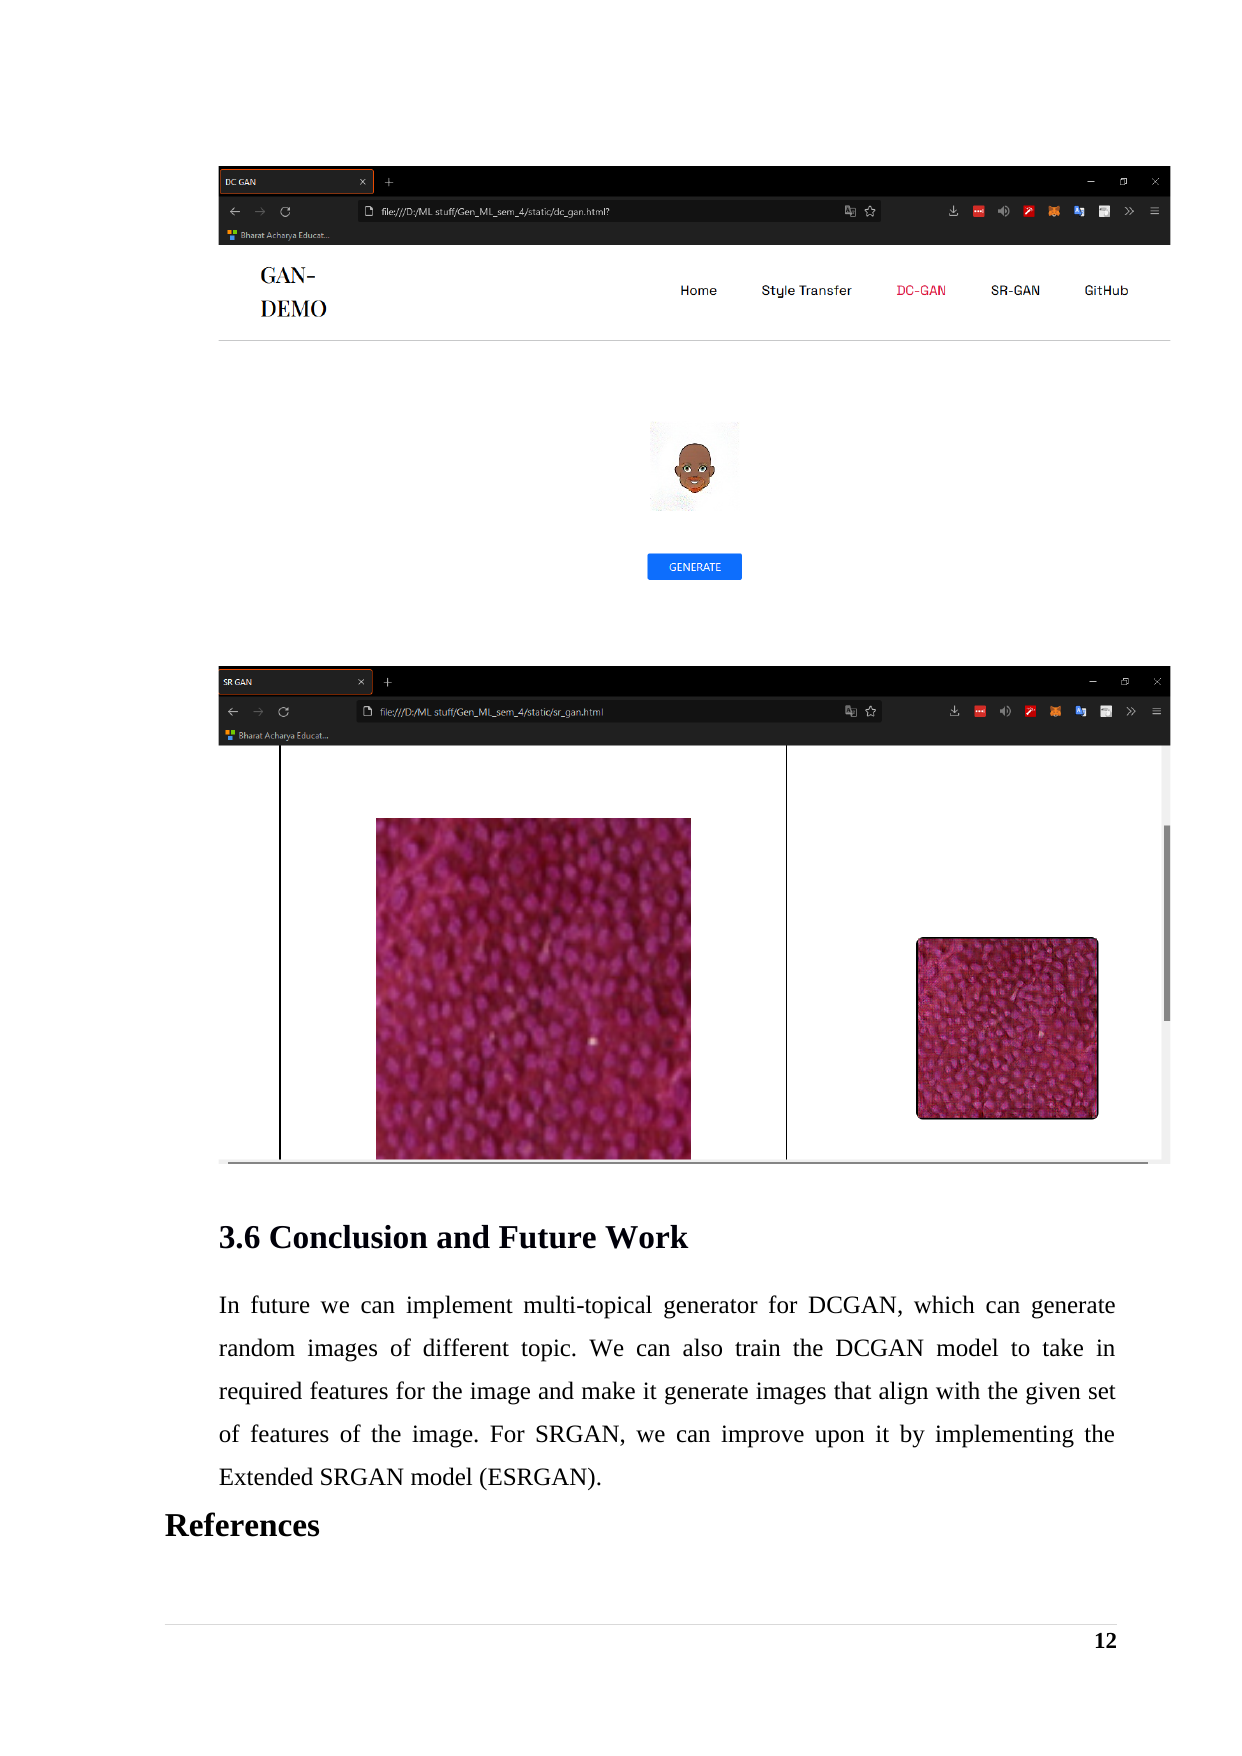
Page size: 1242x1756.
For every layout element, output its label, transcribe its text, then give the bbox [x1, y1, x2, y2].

text References [164, 1506, 1117, 1544]
subtitle Conclusion and Future Work [218, 1217, 1117, 1256]
text In future we can implement multi-topical generator for DCGAN, which can generate random images of different topic. We can also train the DCGAN model to take in required features for the image and make it generate images that align with the given set of features of the image. For SRGAN, we can improve upon it by implementing the Extended SRGAN model (ESRGAN). [219, 1290, 1117, 1491]
picture [218, 166, 1171, 1164]
